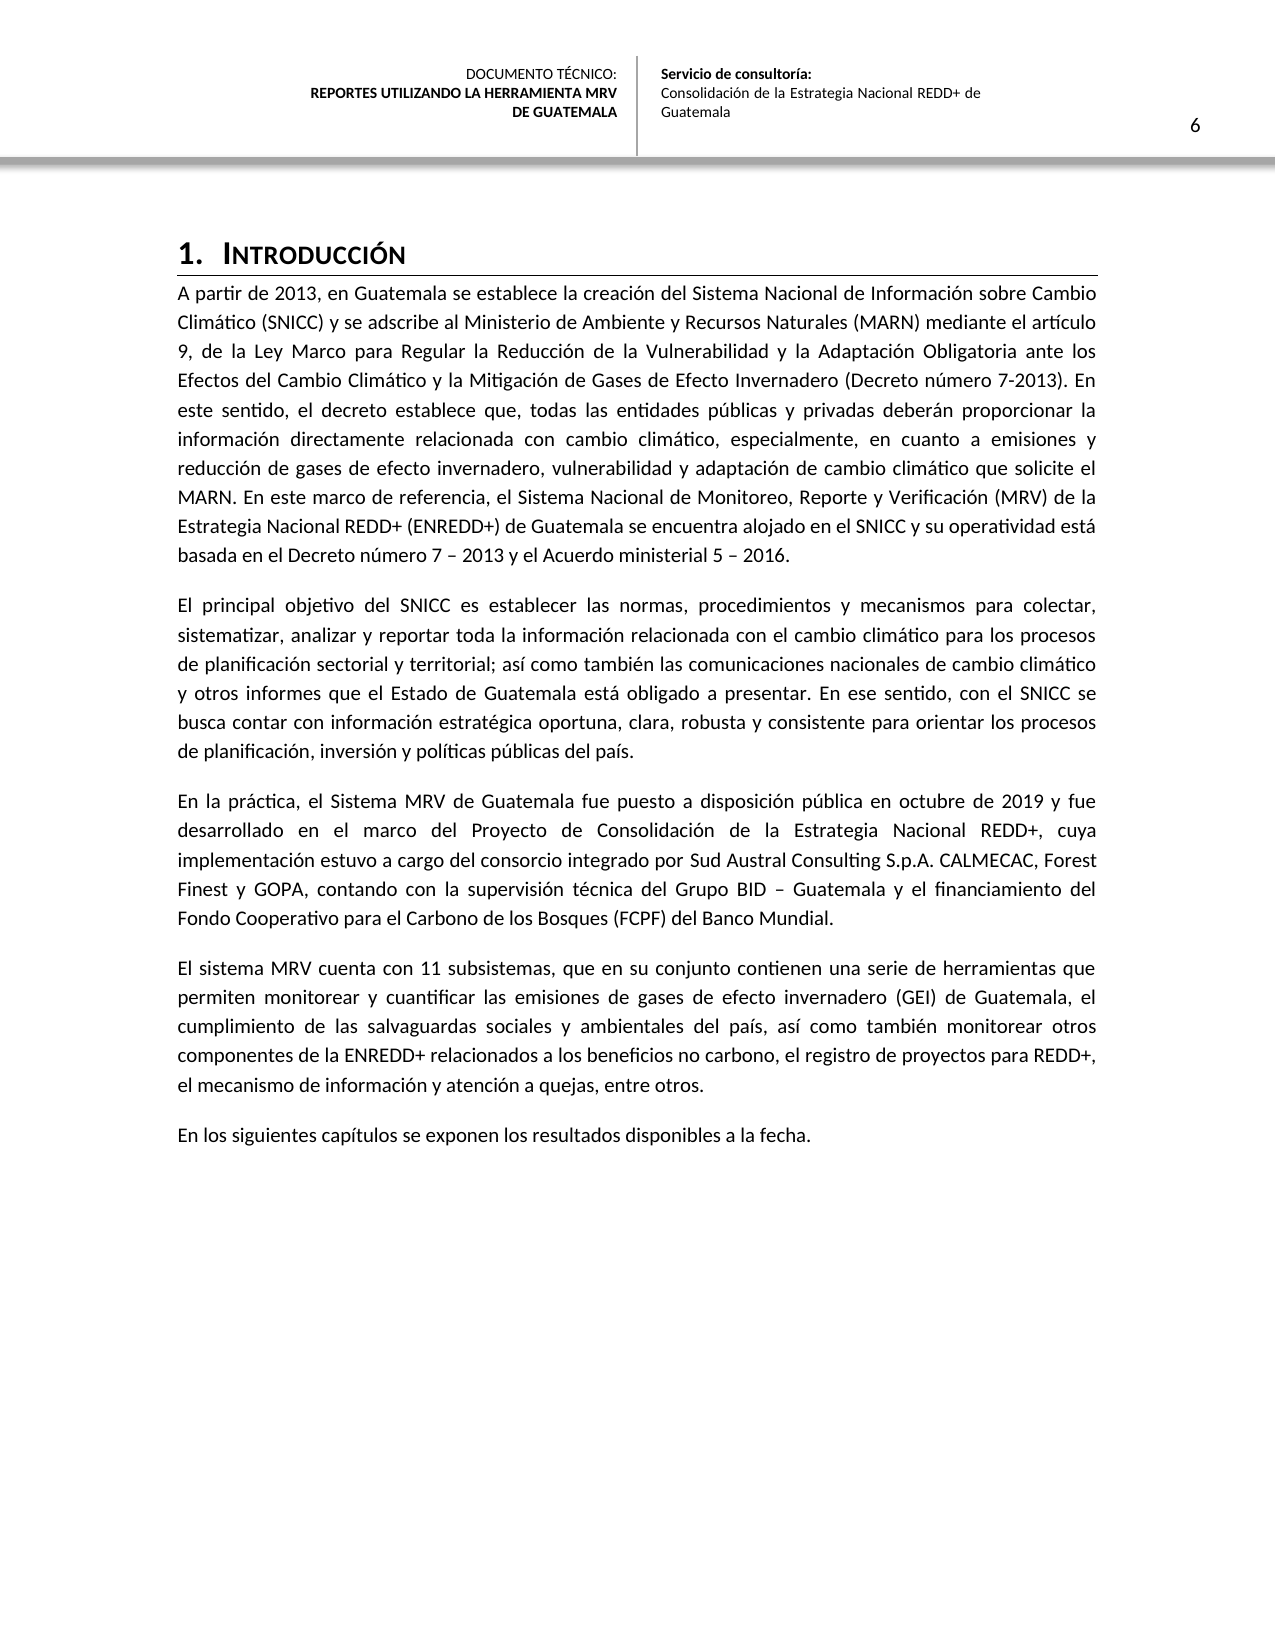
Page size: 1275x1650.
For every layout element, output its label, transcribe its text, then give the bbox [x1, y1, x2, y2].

text En los siguientes capítulos se exponen los resultados disponibles a la fecha. [177, 1122, 1098, 1147]
subtitle Introducción [177, 232, 1098, 275]
text A partir de 2013, en Guatemala se establece la creación del Sistema Nacional de Información sobre Cambio Climático (SNICC) y se adscribe al Ministerio de Ambiente y Recursos Naturales (MARN) mediante el artículo 9, de la Ley Marco para Regular la Reducción de la Vulnerabilidad y la Adaptación Obligatoria ante los Efectos del Cambio Climático y la Mitigación de Gases de Efecto Invernadero (Decreto número 7-2013). En este sentido, el decreto establece que, todas las entidades públicas y privadas deberán proporcionar la información directamente relacionada con cambio climático, especialmente, en cuanto a emisiones y reducción de gases de efecto invernadero, vulnerabilidad y adaptación de cambio climático que solicite el MARN. En este marco de referencia, el Sistema Nacional de Monitoreo, Reporte y Verificación (MRV) de la Estrategia Nacional REDD+ (ENREDD+) de Guatemala se encuentra alojado en el SNICC y su operatividad está basada en el Decreto número 7 – 2013 y el Acuerdo ministerial 5 – 2016. [177, 280, 1098, 568]
text El sistema MRV cuenta con 11 subsistemas, que en su conjunto contienen una serie de herramientas que permiten monitorear y cuantificar las emisiones de gases de efecto invernadero (GEI) de Guatemala, el cumplimiento de las salvaguardas sociales y ambientales del país, así como también monitorear otros componentes de la ENREDD+ relacionados a los beneficios no carbono, el registro de proyectos para REDD+, el mecanismo de información y atención a quejas, entre otros. [177, 955, 1098, 1097]
text El principal objetivo del SNICC es establecer las normas, procedimientos y mecanismos para colectar, sistematizar, analizar y reportar toda la información relacionada con el cambio climático para los procesos de planificación sectorial y territorial; así como también las comunicaciones nacionales de cambio climático y otros informes que el Estado de Guatemala está obligado a presentar. En ese sentido, con el SNICC se busca contar con información estratégica oportuna, clara, robusta y consistente para orientar los procesos de planificación, inversión y políticas públicas del país. [177, 593, 1098, 764]
text En la práctica, el Sistema MRV de Guatemala fue puesto a disposición pública en octubre de 2019 y fue desarrollado en el marco del Proyecto de Consolidación de la Estrategia Nacional REDD+, cuya implementación estuvo a cargo del consorcio integrado por Sud Austral Consulting S.p.A. CALMECAC, Forest Finest y GOPA, contando con la supervisión técnica del Grupo BID – Guatemala y el financiamiento del Fondo Cooperativo para el Carbono de los Bosques (FCPF) del Banco Mundial. [177, 788, 1098, 931]
